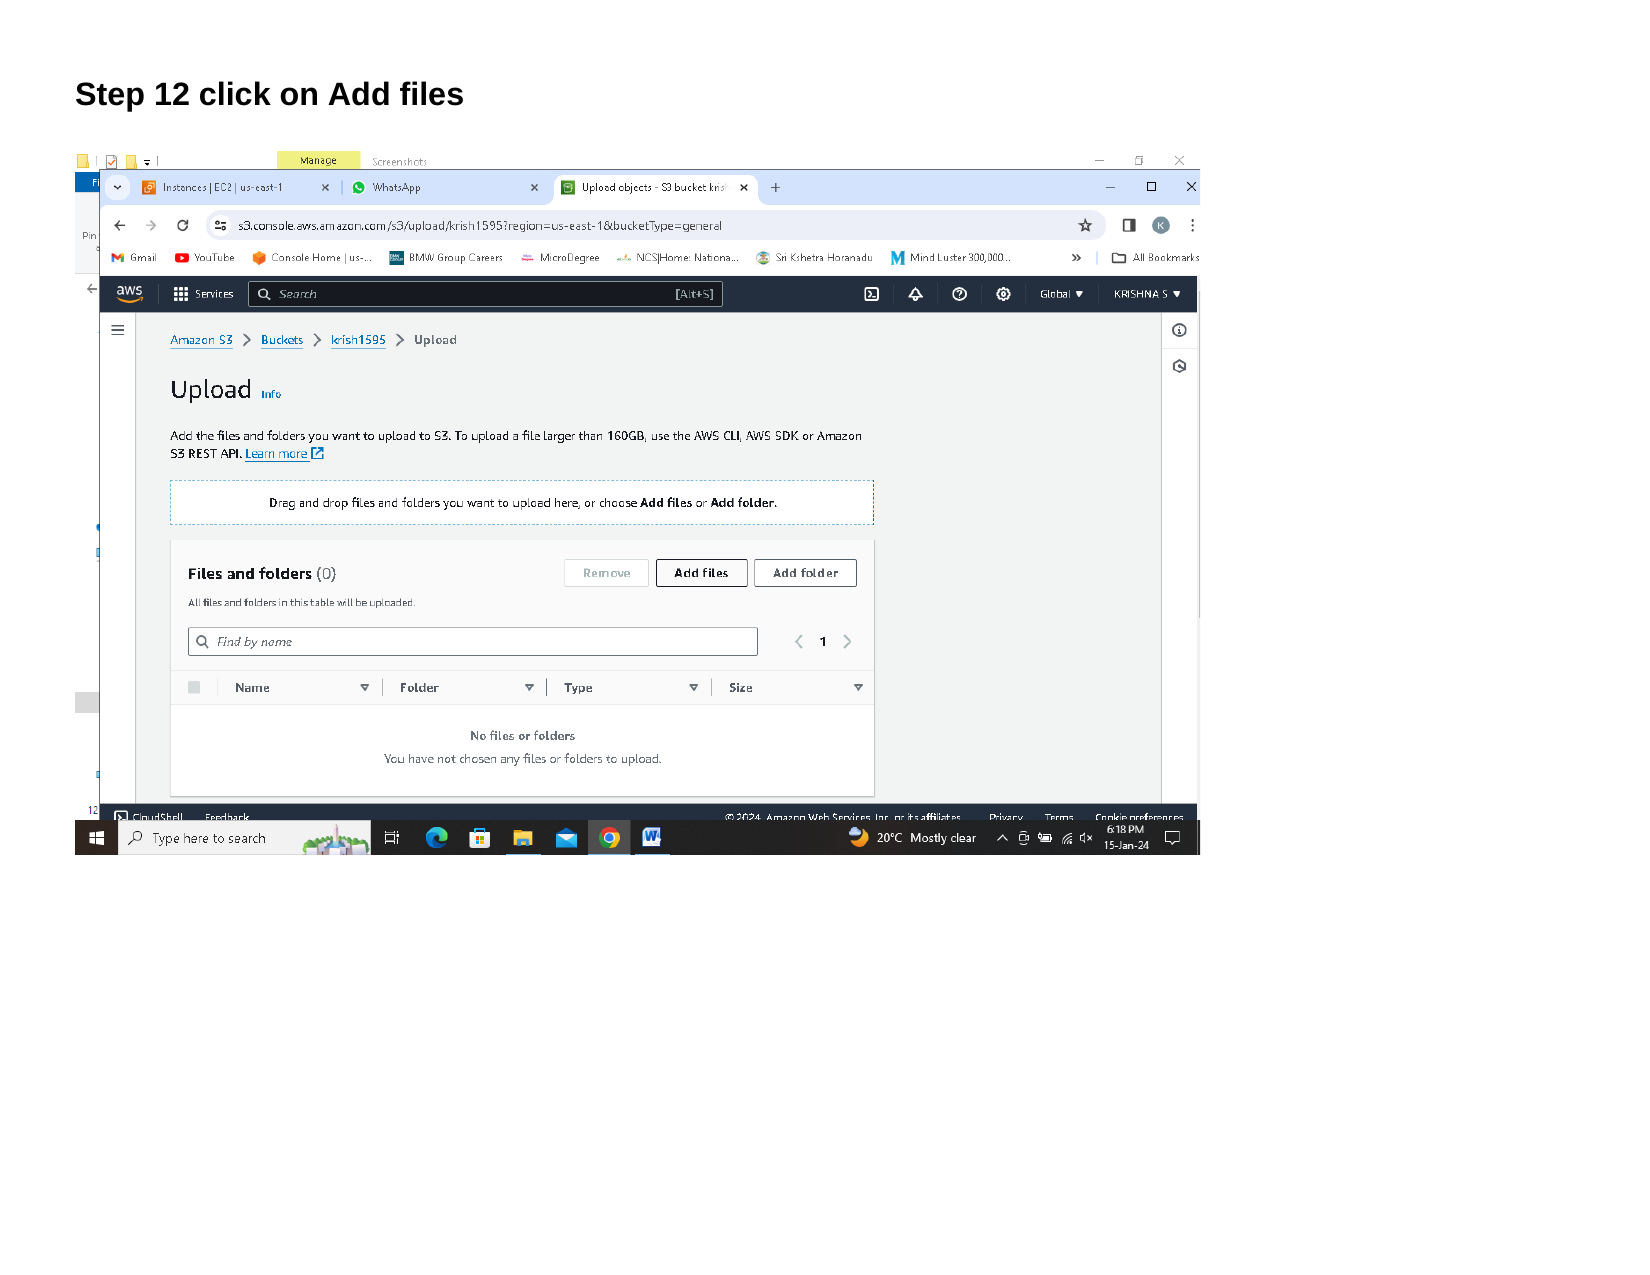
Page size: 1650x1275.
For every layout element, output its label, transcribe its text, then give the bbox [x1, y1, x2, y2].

text Step 12 click on Add files [75, 75, 1575, 112]
picture [75, 151, 1200, 855]
